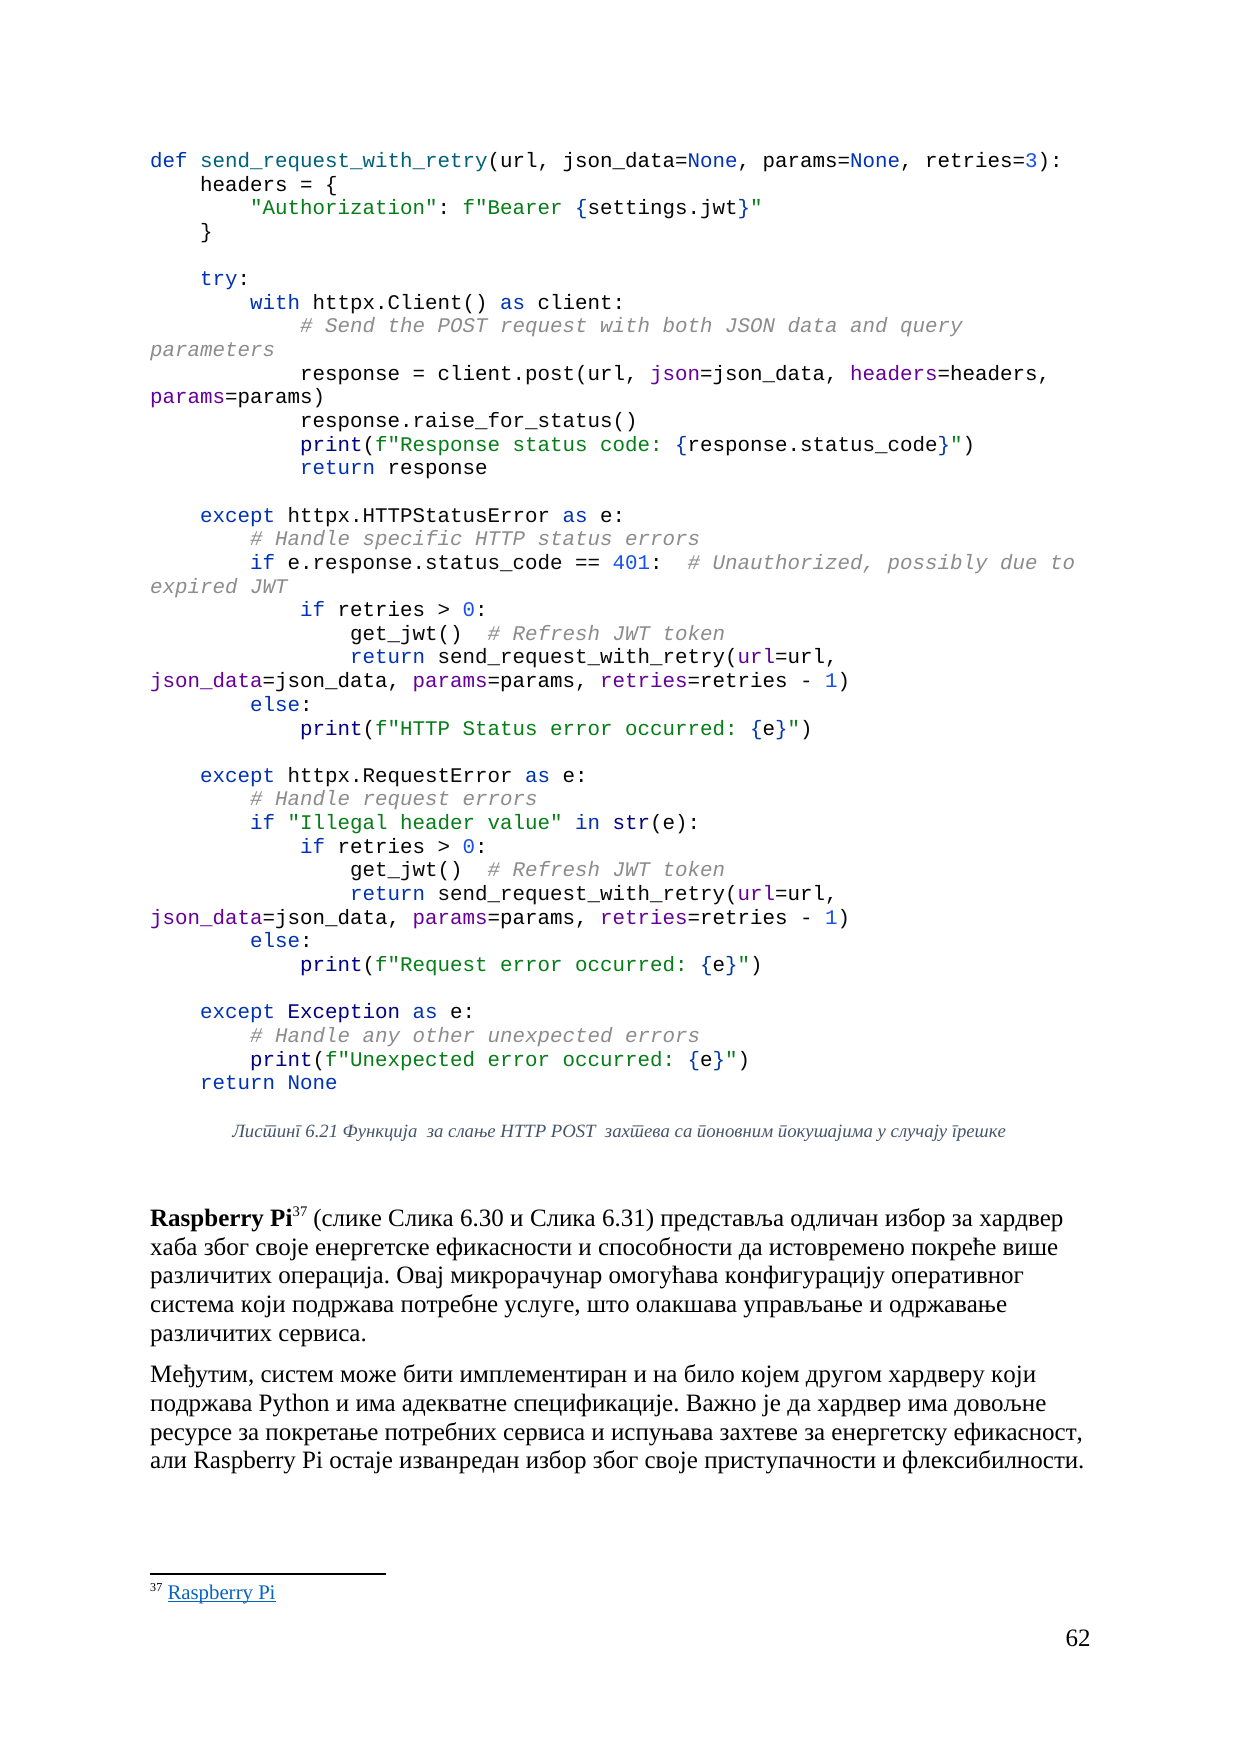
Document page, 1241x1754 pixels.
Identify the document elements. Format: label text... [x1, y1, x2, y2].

text Међутим, систем може бити имплементиран и на било којем другом хардверу који подржава Python и има адекватне спецификације. Важно је да хардвер има довољне ресурсе за покретање потребних сервиса и испуњава захтеве за енергетску ефикасност, али Raspberry Pi остаје изванредан избор због своје приступачности и флексибилности. [150, 1359, 1090, 1474]
text def send_request_with_retry(url, json_data=None, params=None, retries=3): headers = { "Authorization": f"Bearer {settings.jwt}" } try: with httpx.Client() as client: # Send the POST request with both JSON data and query parameters response = client.post(url, json=json_data, headers=headers, params=params) response.raise_for_status() print(f"Response status code: {response.status_code}") return response except httpx.HTTPStatusError as e: # Handle specific HTTP status errors if e.response.status_code == 401: # Unauthorized, possibly due to expired JWT if retries > 0: get_jwt() # Refresh JWT token return send_request_with_retry(url=url, json_data=json_data, params=params, retries=retries - 1) else: print(f"HTTP Status error occurred: {e}") except httpx.RequestError as e: # Handle request errors if "Illegal header value" in str(e): if retries > 0: get_jwt() # Refresh JWT token return send_request_with_retry(url=url, json_data=json_data, params=params, retries=retries - 1) else: print(f"Request error occurred: {e}") except Exception as e: # Handle any other unexpected errors print(f"Unexpected error occurred: {e}") return None [150, 150, 1090, 1096]
